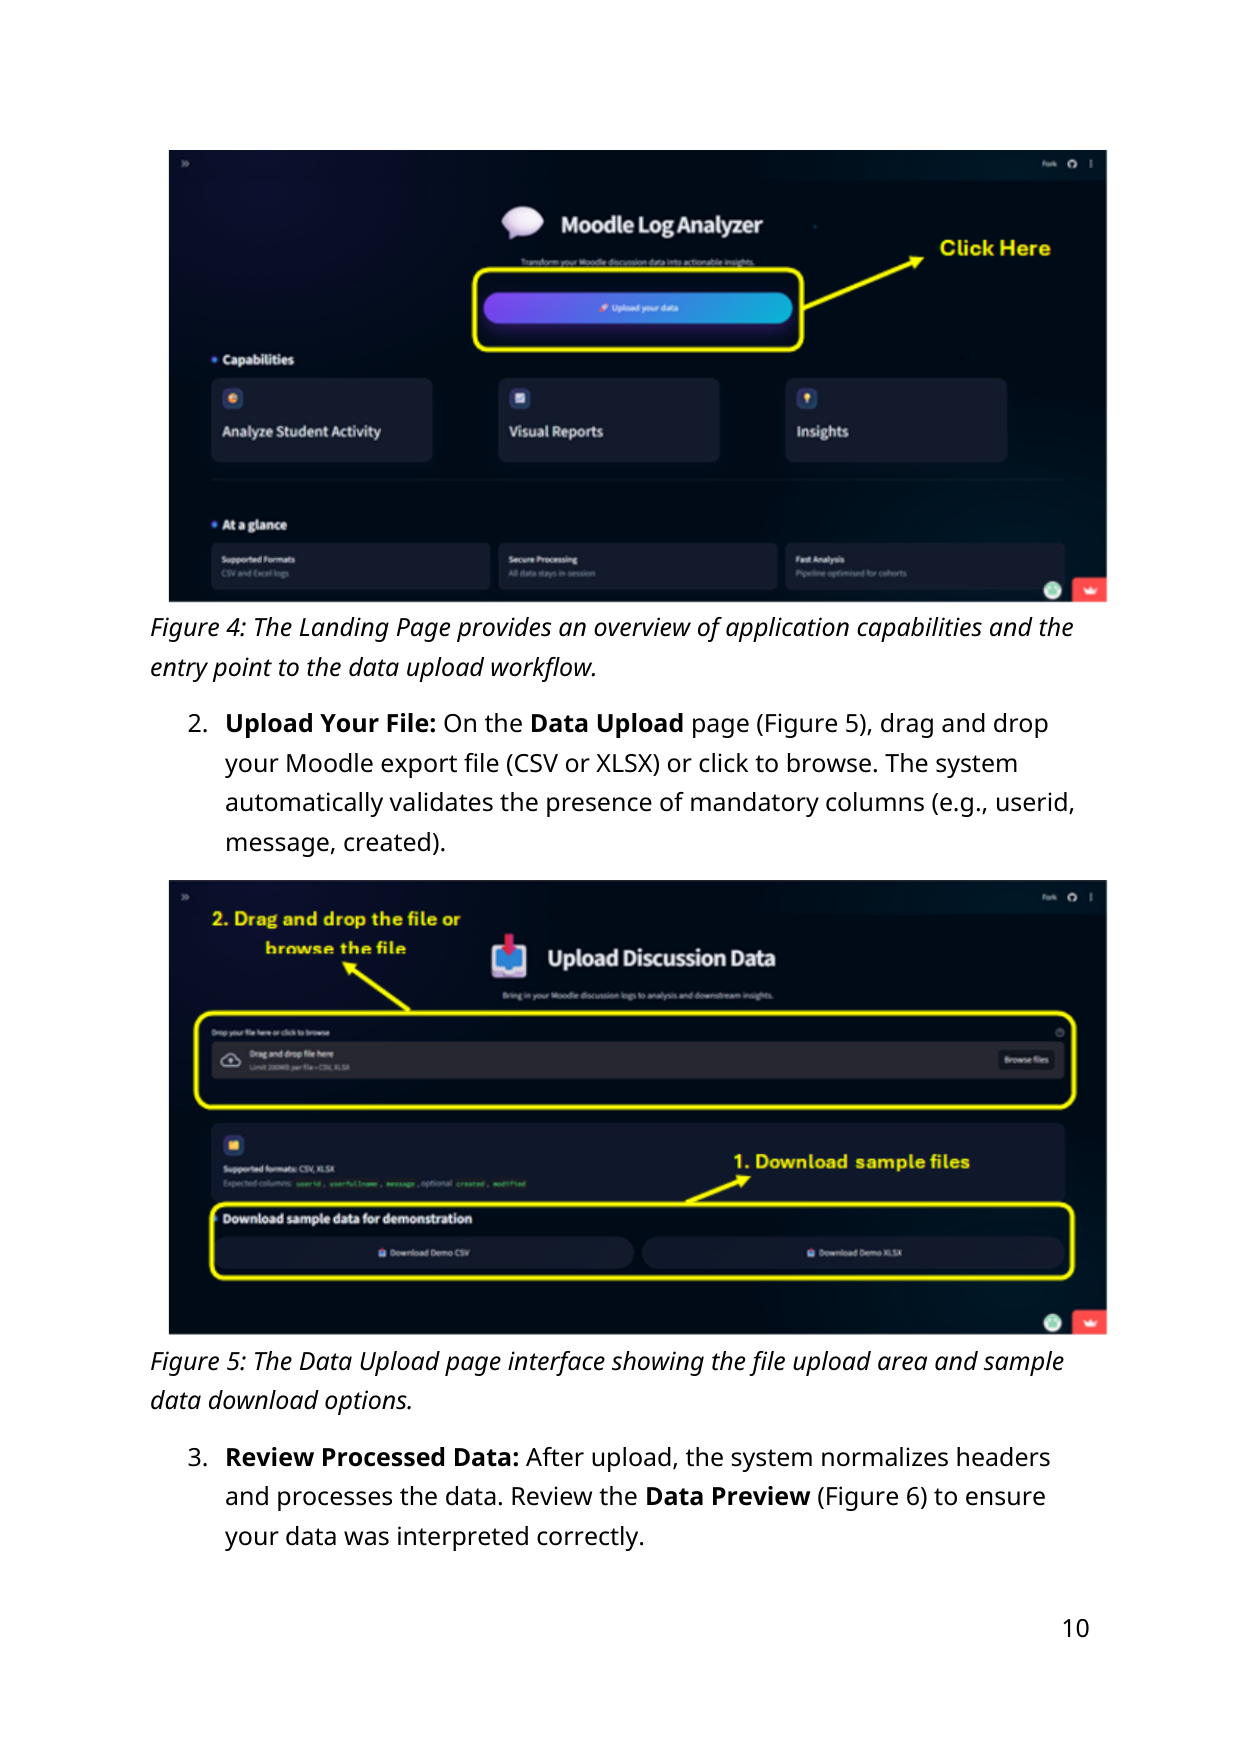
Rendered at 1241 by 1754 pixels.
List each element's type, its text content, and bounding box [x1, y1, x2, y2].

text Figure 4: The Landing Page provides an overview of application capabilities and the entry point to the data upload workflow. [150, 150, 1090, 684]
text Figure 5: The Data Upload page interface showing the file upload area and sample data download options. [150, 880, 1090, 1417]
list Review Processed Data: After upload, the system normalizes headers and processes the data. Review the Data Preview (Figure 6) to ensure your data was interpreted correctly. [187, 1439, 1090, 1552]
list Upload Your File: On the Data Upload page (Figure 5), drag and drop your Moodle export file (CSV or XLSX) or click to browse. The system automatically validates the presence of mandatory columns (e.g., userid, message, created). [187, 706, 1090, 858]
